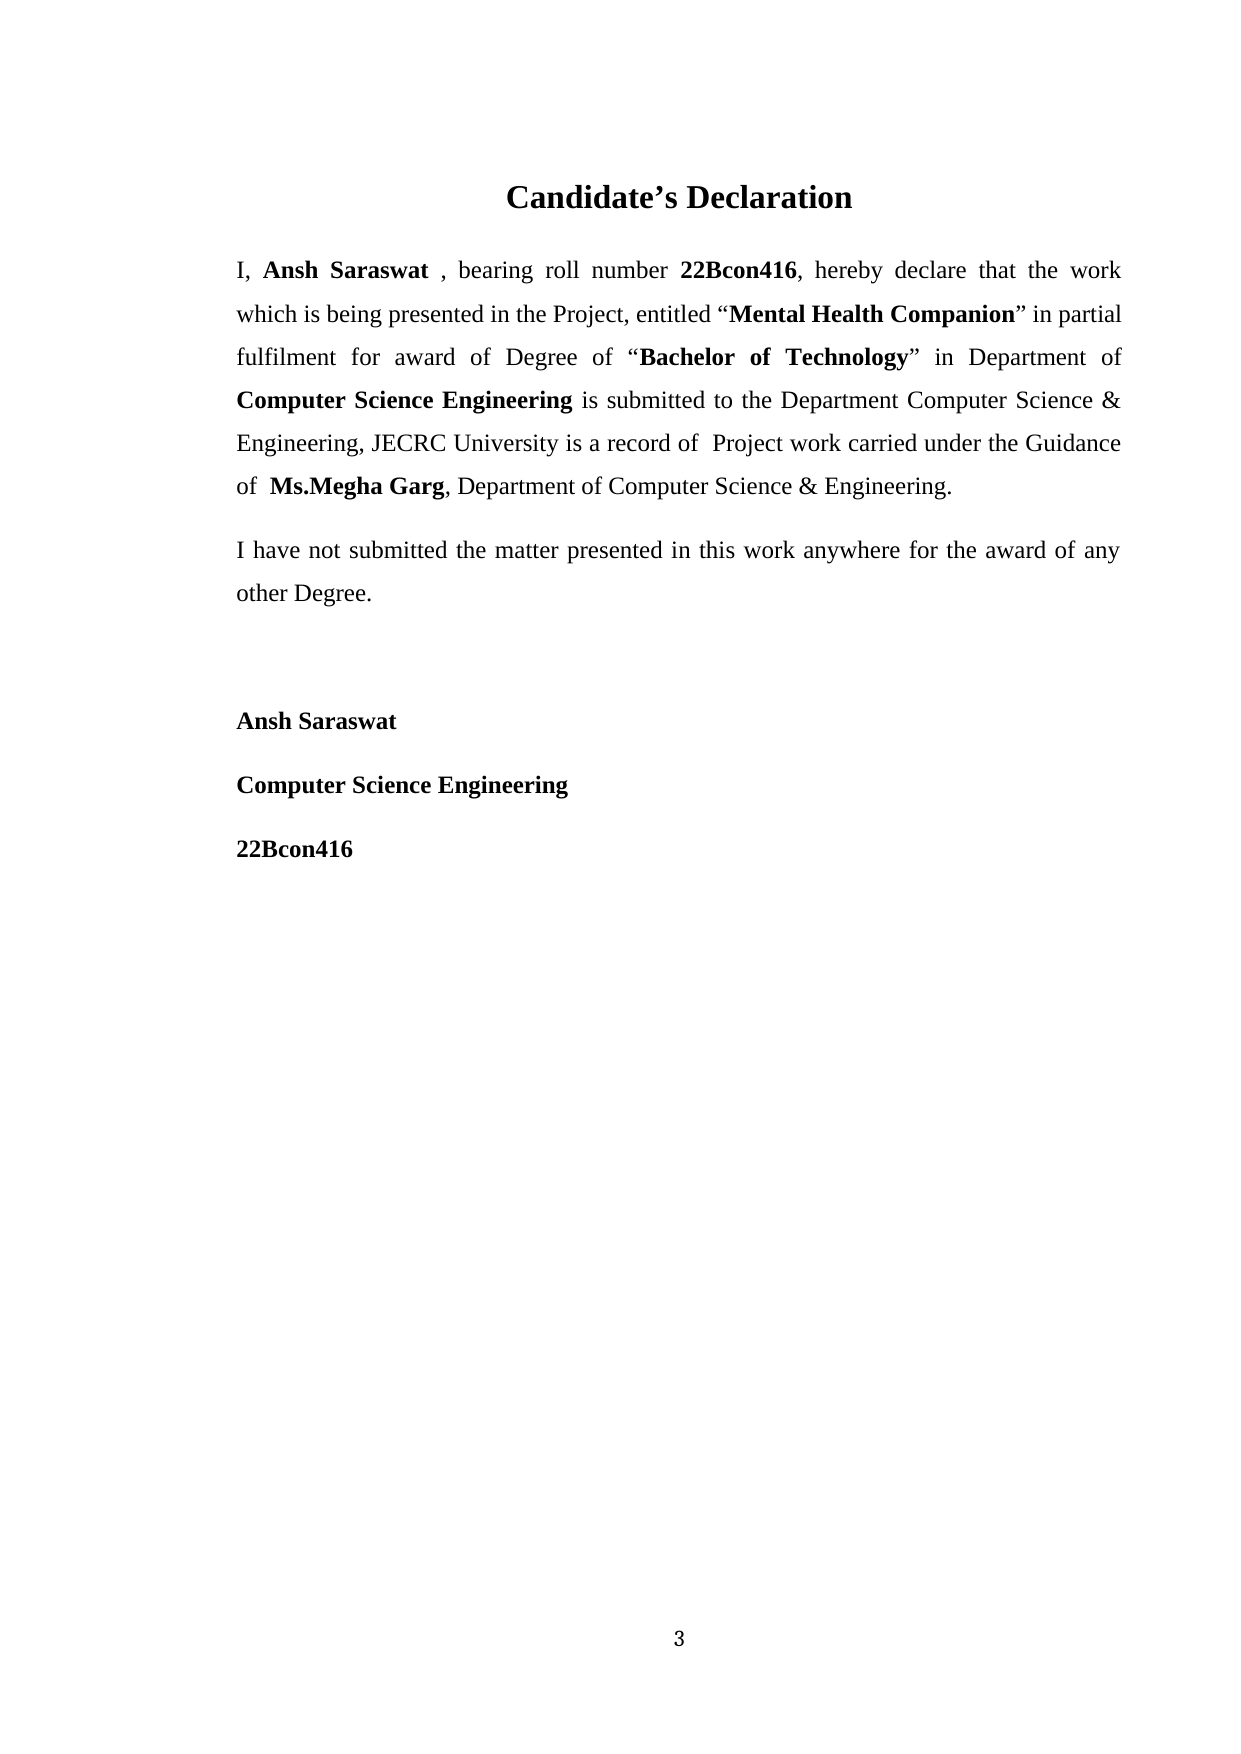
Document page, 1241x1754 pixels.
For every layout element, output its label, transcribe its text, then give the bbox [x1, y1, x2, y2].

text Computer Science Engineering [236, 770, 1122, 799]
text I, Ansh Saraswat , bearing roll number 22Bcon416, hereby declare that the work which is being presented in the Project, entitled “Mental Health Companion” in partial fulfilment for award of Degree of “Bachelor of Technology” in Department of Computer Science Engineering is submitted to the Department Computer Science & Engineering, JECRC University is a record of Project work carried under the Guidance of Ms.Megha Garg, Department of Computer Science & Engineering. [236, 256, 1122, 500]
text 22Bcon416 [236, 834, 1122, 902]
text Candidate’s Declaration [236, 177, 1122, 216]
text Ansh Saraswat [236, 706, 1122, 735]
text I have not submitted the matter presented in this work anywhere for the award of any other Degree. [236, 535, 1122, 607]
